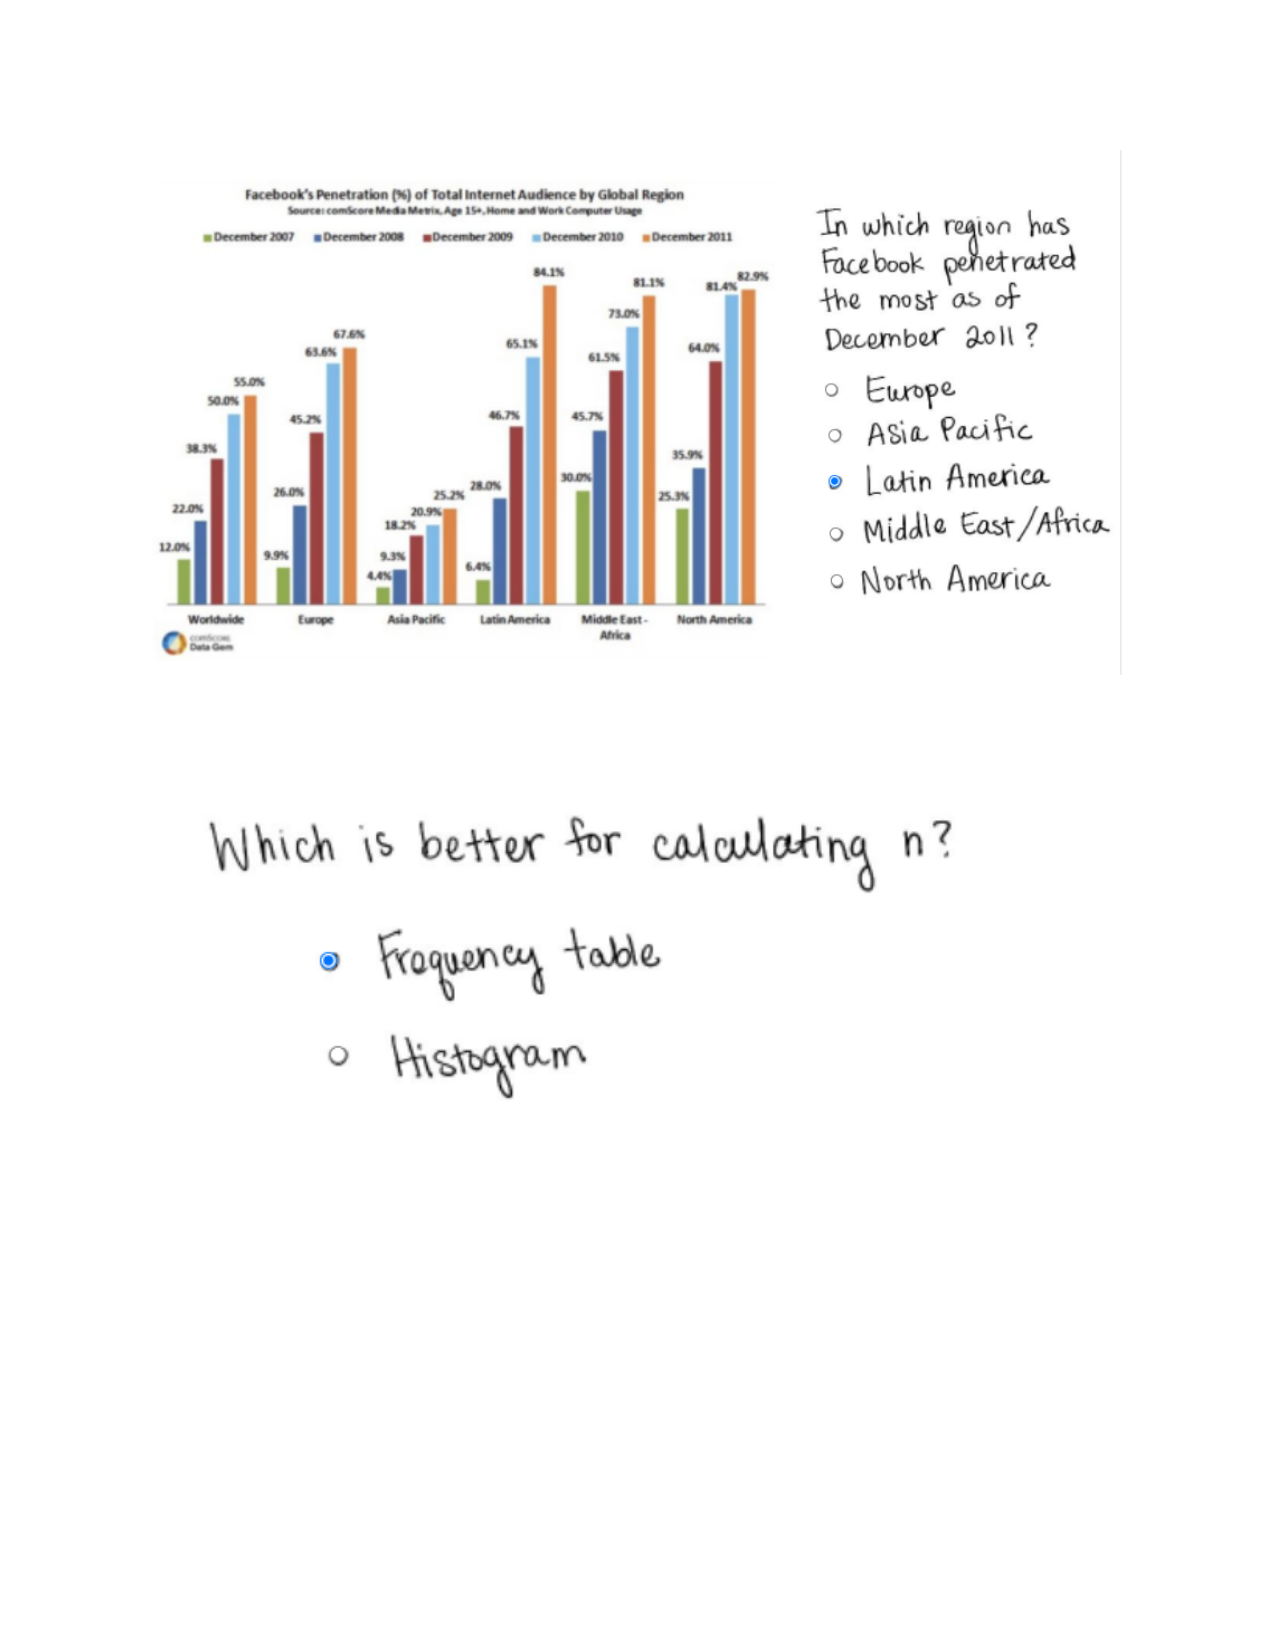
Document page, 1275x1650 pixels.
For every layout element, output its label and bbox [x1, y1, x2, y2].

picture [150, 150, 1125, 675]
picture [150, 769, 1061, 1178]
